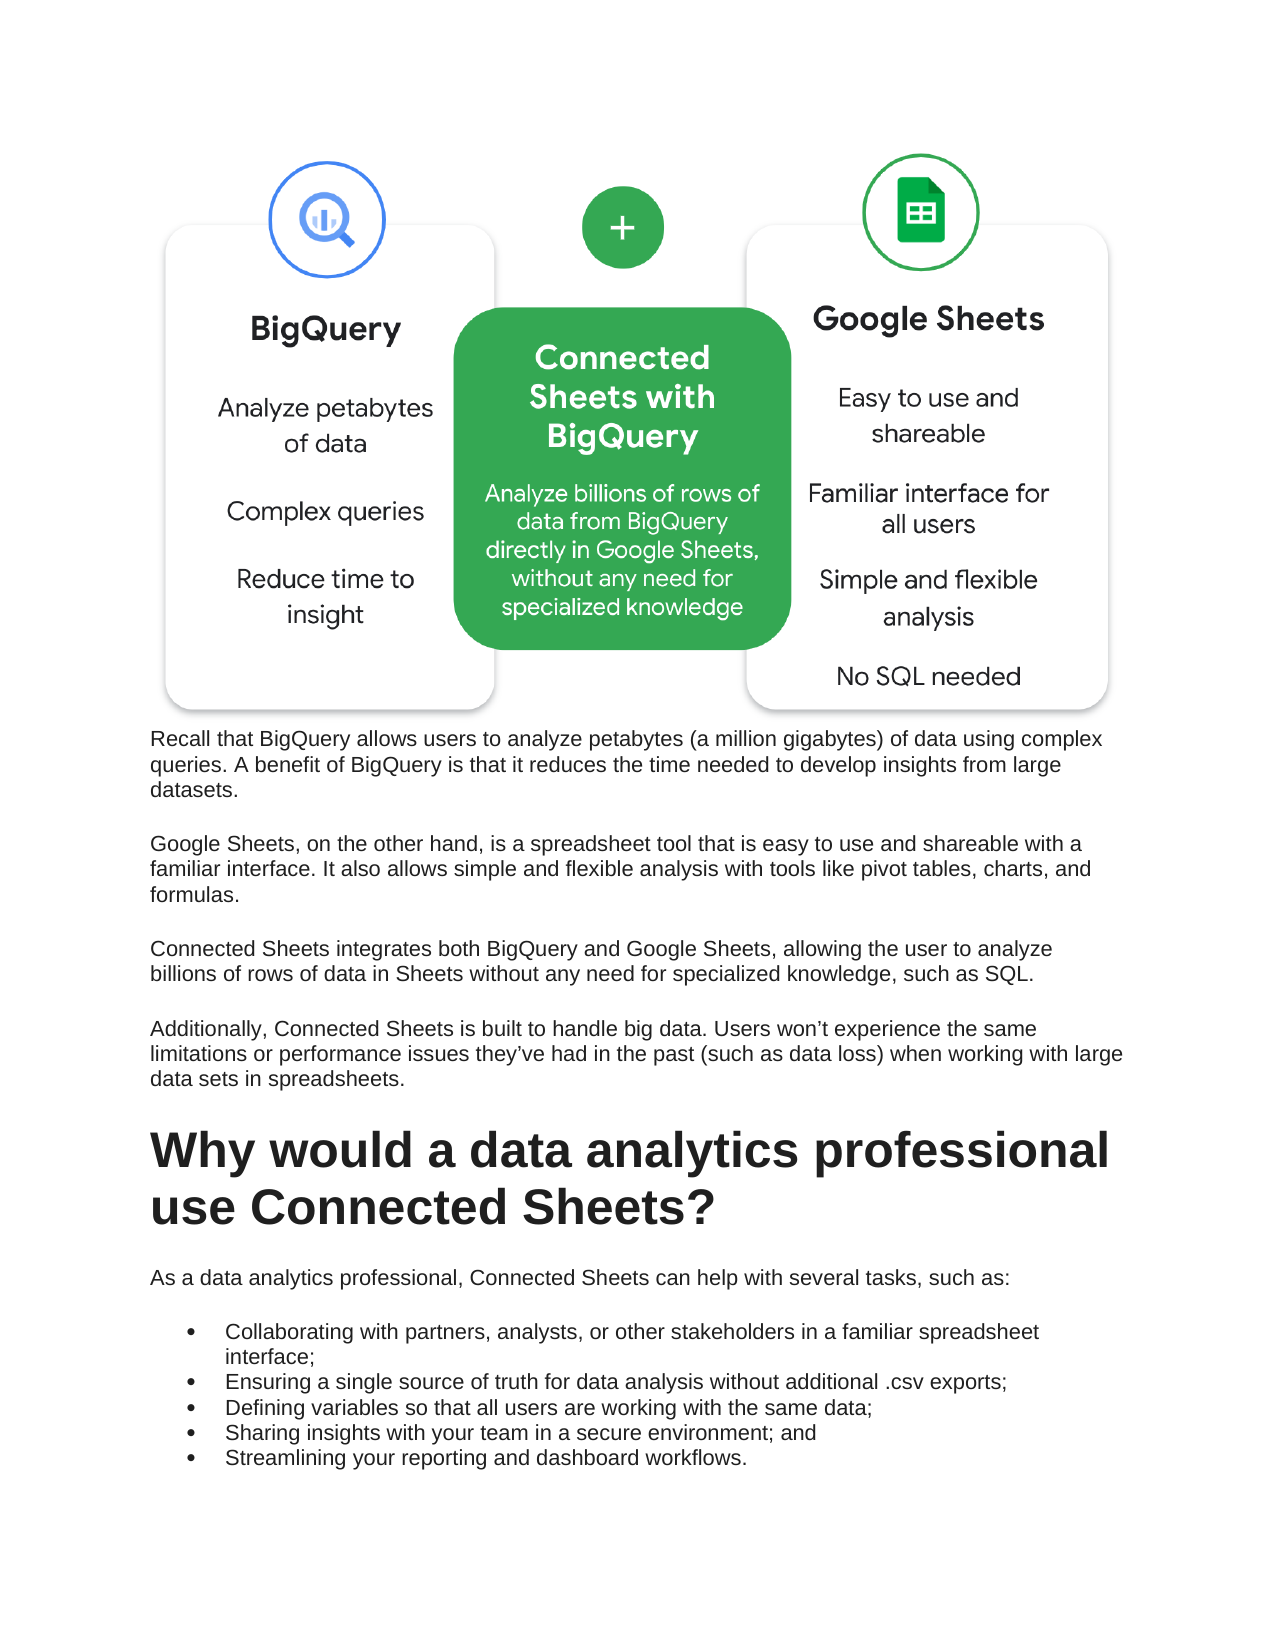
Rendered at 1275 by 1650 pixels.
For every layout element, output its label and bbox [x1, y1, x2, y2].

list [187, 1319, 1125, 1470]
picture [150, 150, 1125, 727]
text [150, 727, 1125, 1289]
